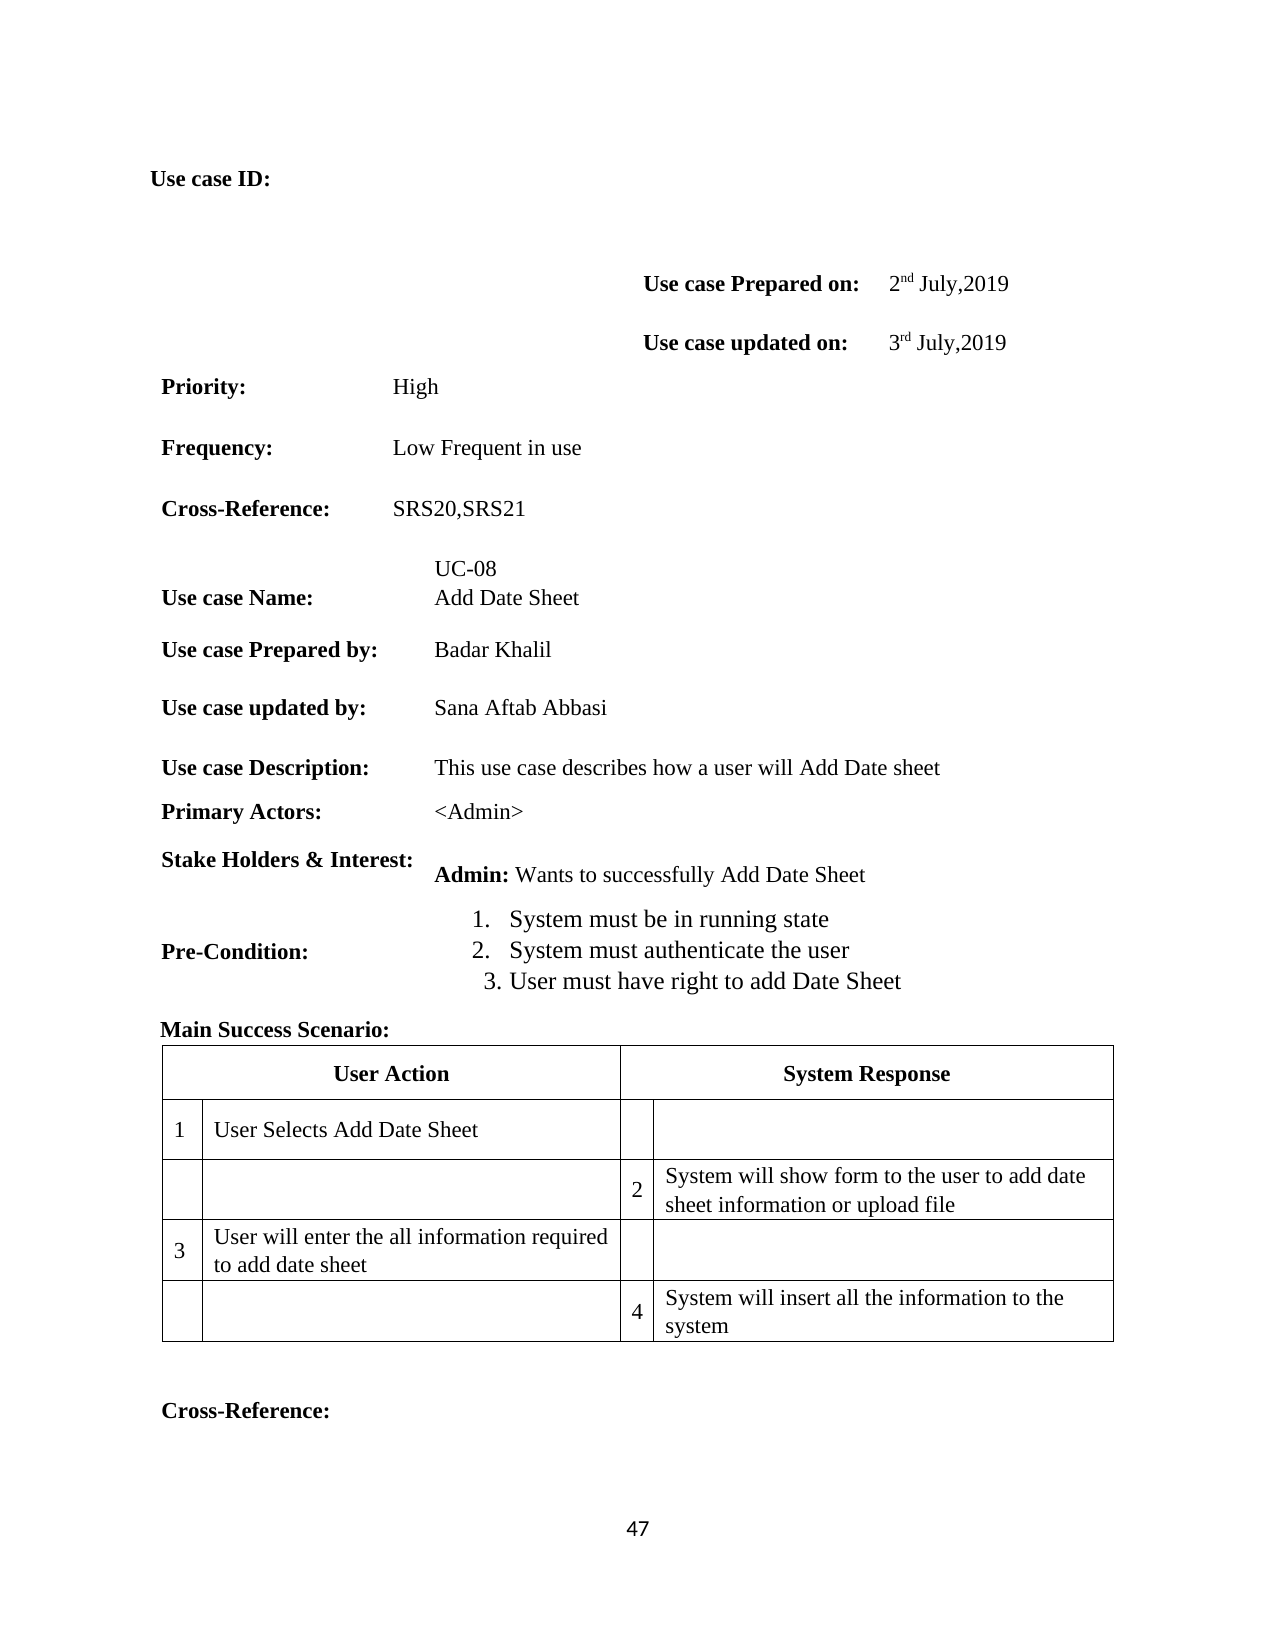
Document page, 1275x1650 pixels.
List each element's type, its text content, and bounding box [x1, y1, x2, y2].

table_cell System will show form to the user to add date sheet information or upload file [654, 1160, 1113, 1219]
table_cell [621, 1100, 653, 1158]
text 3. User must have right to add Date Sheet [150, 966, 901, 995]
table_cell 4 [621, 1281, 653, 1341]
table_cell User Selects Add Date Sheet [203, 1100, 620, 1158]
table_header Add Date Sheet [434, 584, 947, 623]
table_header System Response [654, 1046, 1113, 1099]
table_cell System must be in running state System must authenticate the user [434, 904, 947, 966]
table_cell [203, 1160, 620, 1219]
table_cell This use case describes how a user will Add Date sheet [434, 739, 947, 798]
table_cell SRS20,SRS21 [393, 479, 839, 524]
text UC-08 [434, 555, 897, 582]
table_cell [203, 1281, 620, 1341]
table_cell 3 [163, 1220, 202, 1280]
table_cell [654, 1100, 1113, 1158]
table_header [163, 1046, 202, 1099]
text Main Success Scenario: [160, 1016, 901, 1043]
table_cell <Admin> [434, 798, 947, 846]
table_cell Cross-Reference: [161, 479, 393, 524]
table_cell High [393, 358, 839, 416]
table_cell Badar Khalil [434, 623, 947, 678]
table_cell Use case Description: [161, 739, 434, 798]
table_cell Primary Actors: [161, 798, 434, 846]
table_cell Use case updated by: [161, 678, 434, 739]
table_cell 2 [621, 1160, 653, 1219]
table_cell User will enter the all information required to add date sheet [203, 1220, 620, 1280]
table_header Use case Name: [161, 584, 434, 623]
table_cell Stake Holders & Interest: [161, 846, 434, 904]
table_header User Action [203, 1046, 620, 1099]
table_cell Low Frequent in use [393, 416, 839, 478]
table_cell [621, 1220, 653, 1280]
table_cell Admin: Wants to successfully Add Date Sheet [434, 846, 947, 904]
table_cell Frequency: [161, 416, 393, 478]
table_cell Use case Prepared by: [161, 623, 434, 678]
table_cell Sana Aftab Abbasi [434, 678, 947, 739]
table_cell Pre-Condition: [161, 904, 434, 966]
table_cell [163, 1281, 202, 1341]
table_cell [163, 1160, 202, 1219]
table_cell System will insert all the information to the system [654, 1281, 1113, 1341]
table_cell Priority: [161, 358, 393, 416]
table_cell [654, 1220, 1113, 1280]
table_header [621, 1046, 654, 1099]
table_cell 1 [163, 1100, 202, 1158]
